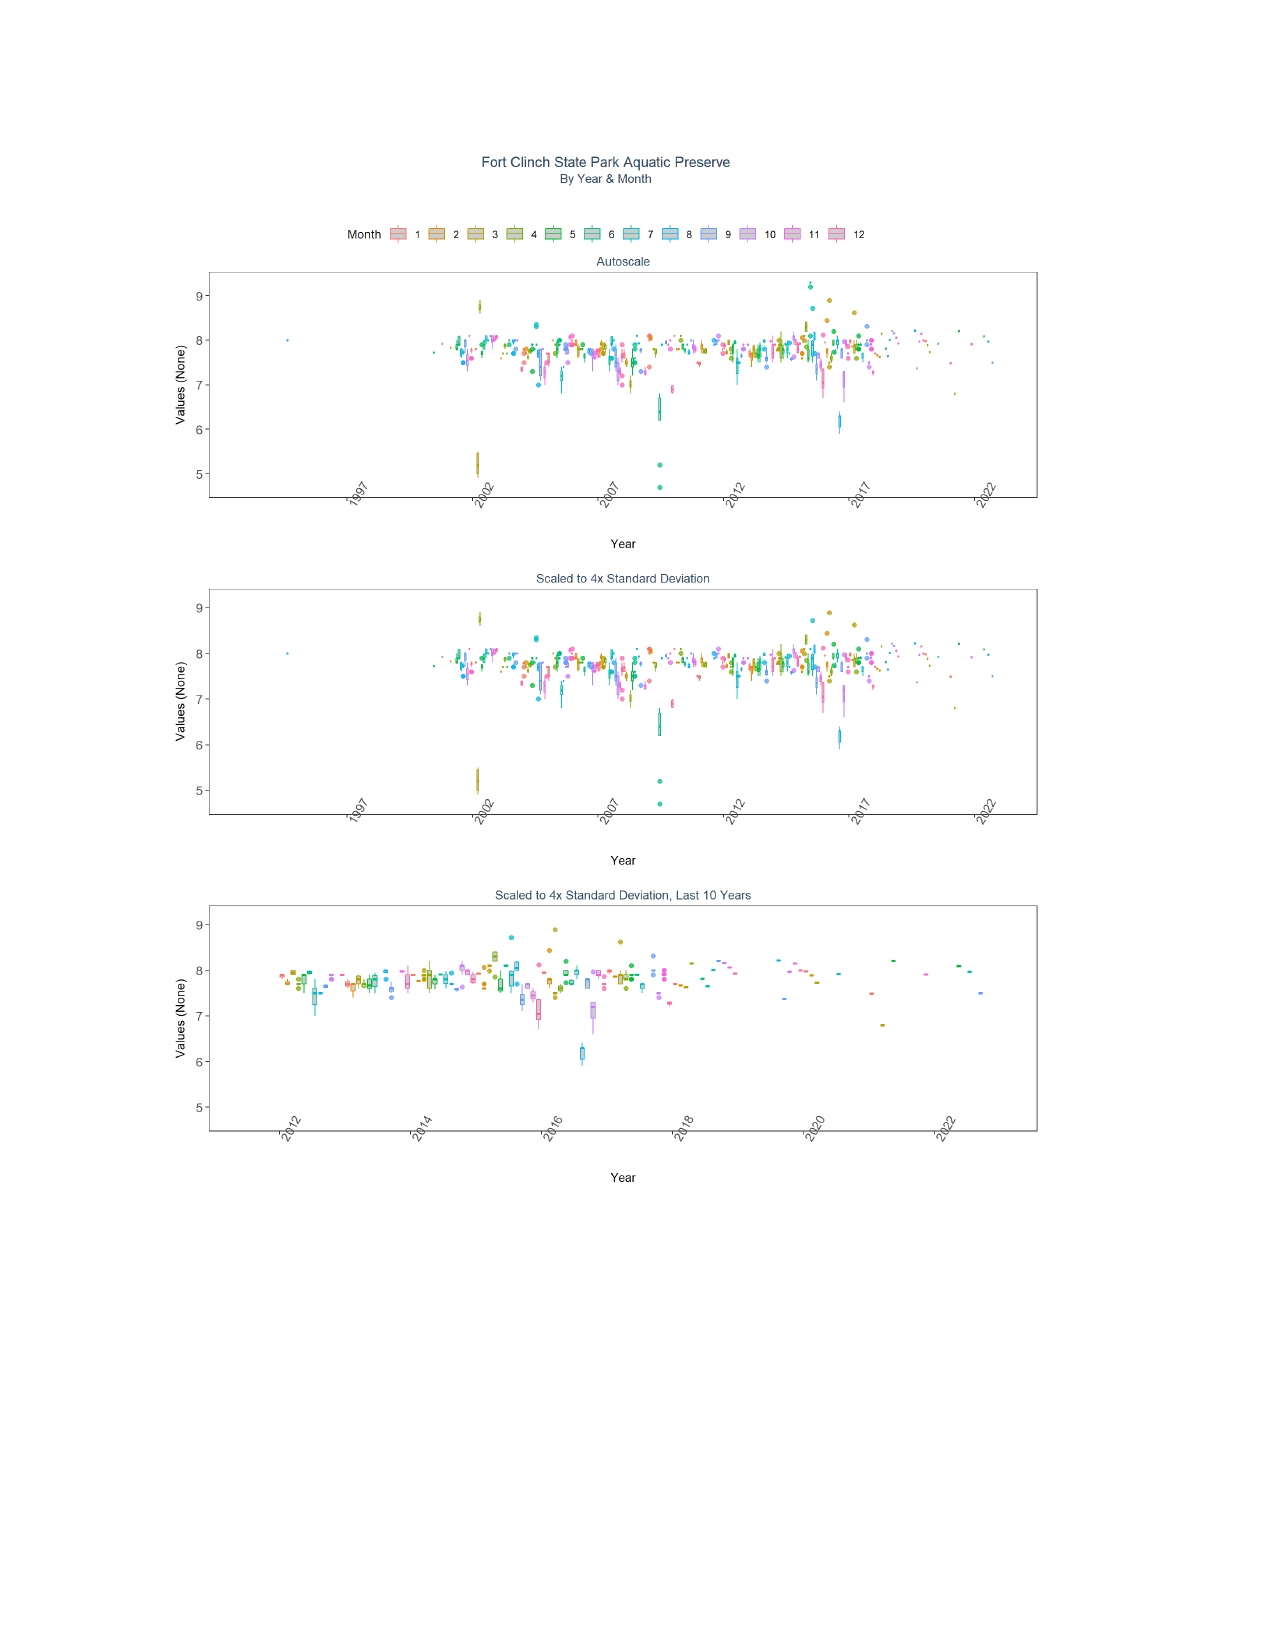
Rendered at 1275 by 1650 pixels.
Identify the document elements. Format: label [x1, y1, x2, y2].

picture [168, 150, 1044, 1200]
